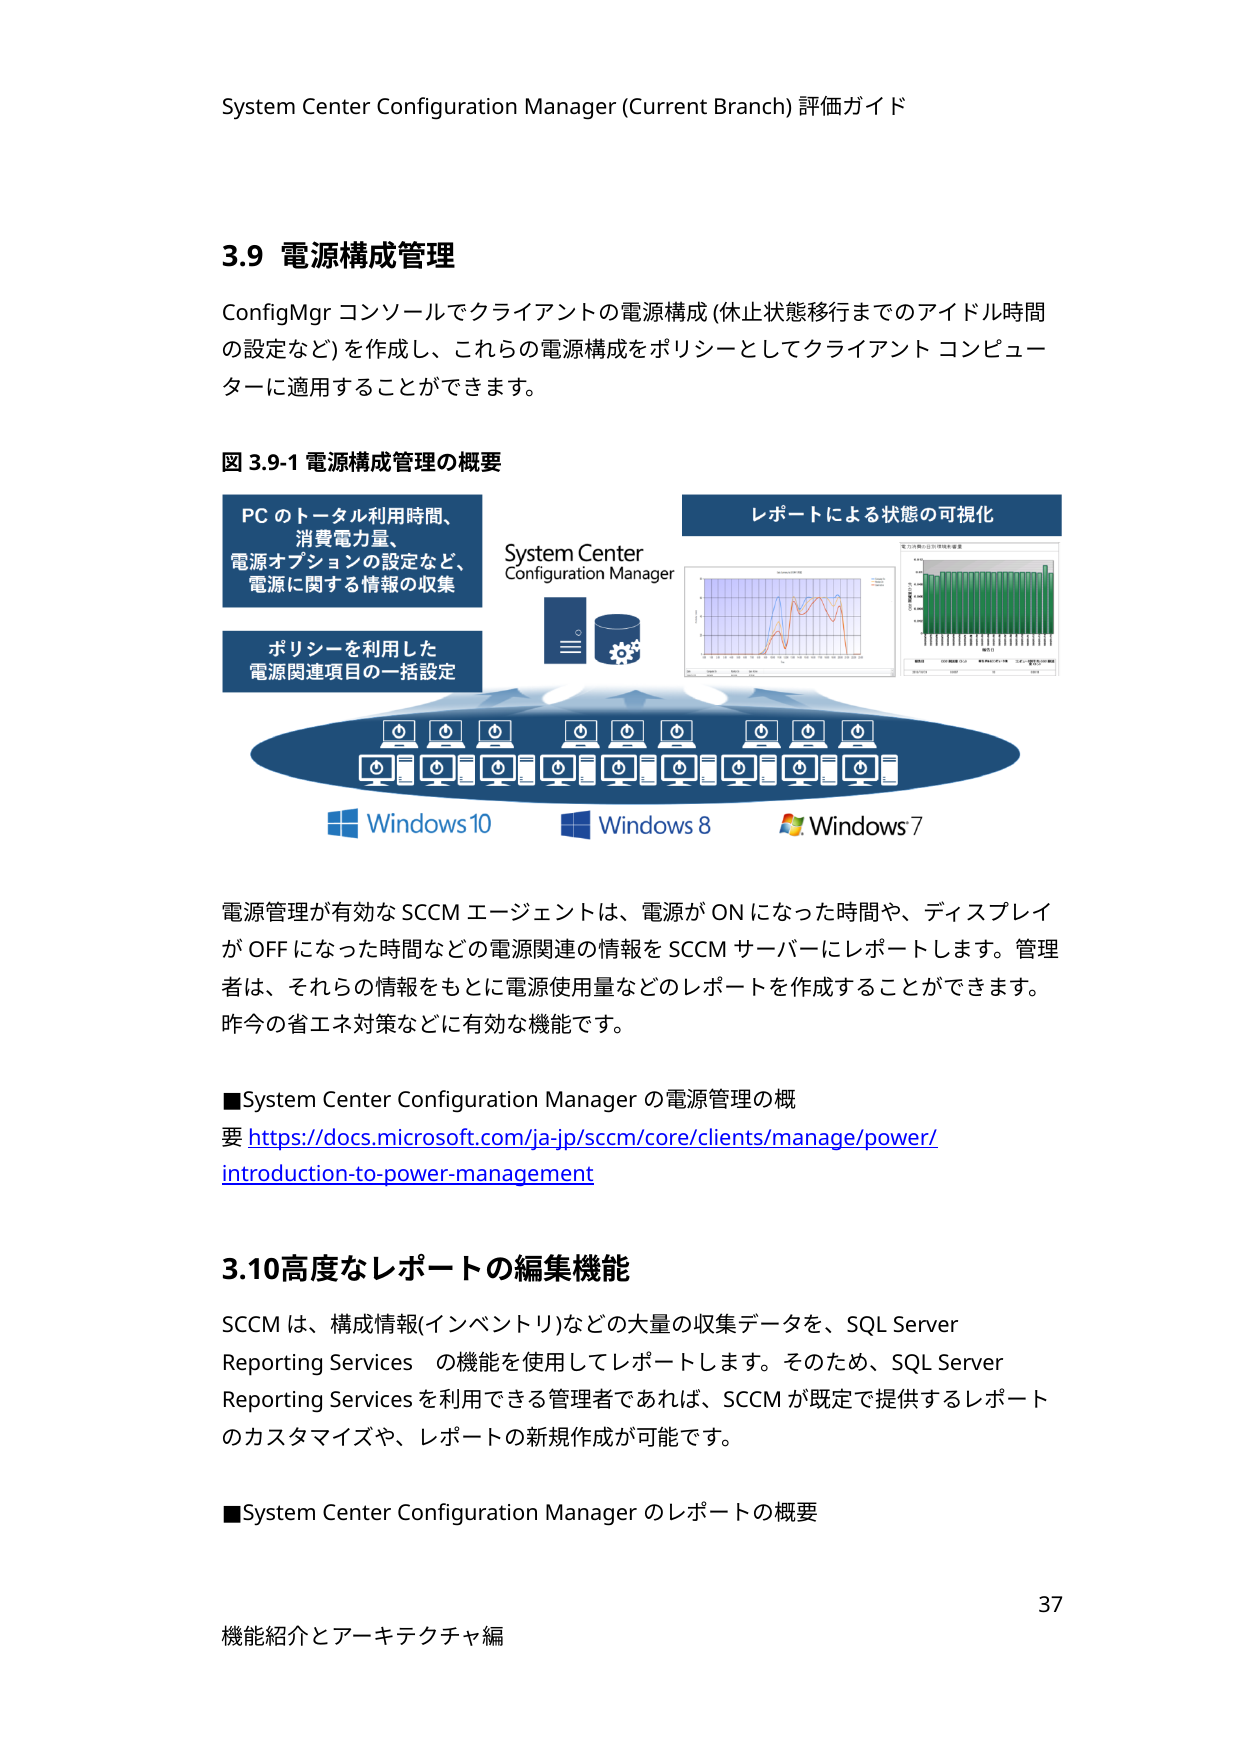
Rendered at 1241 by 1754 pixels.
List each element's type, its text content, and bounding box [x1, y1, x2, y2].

text ■System Center Configuration Manager の電源管理の概要https://docs.microsoft.com/ja-jp/sccm/core/clients/manage/power/introduction-to-power-management [222, 1079, 1063, 1192]
picture [221, 494, 1063, 840]
subtitle 電源構成管理 [222, 217, 1063, 292]
text 電源管理が有効な SCCM エージェントは、電源がONになった時間や、ディスプレイがOFFになった時間などの電源関連の情報をSCCM サーバーにレポートします。管理者は、それらの情報をもとに電源使用量などのレポートを作成することができます。昨今の省エネ対策などに有効な機能です。 [222, 892, 1063, 1042]
text ■System Center Configuration Manager のレポートの概要 [222, 1492, 1063, 1529]
text 図 3.9-1 電源構成管理の概要 [222, 442, 1063, 479]
text SCCM は、構成情報(インベントリ)などの大量の収集データを、SQL Server Reporting Services の機能を使用してレポートします。そのため、SQL Server Reporting Servicesを利用できる管理者であれば、SCCM が既定で提供するレポートのカスタマイズや、レポートの新規作成が可能です。 [222, 1304, 1063, 1454]
text ConfigMgr コンソールでクライアントの電源構成 (休止状態移行までのアイドル時間の設定など) を作成し、これらの電源構成をポリシーとしてクライアント コンピューターに適用することができます。 [222, 292, 1063, 404]
subtitle 高度なレポートの編集機能 [222, 1229, 1063, 1304]
